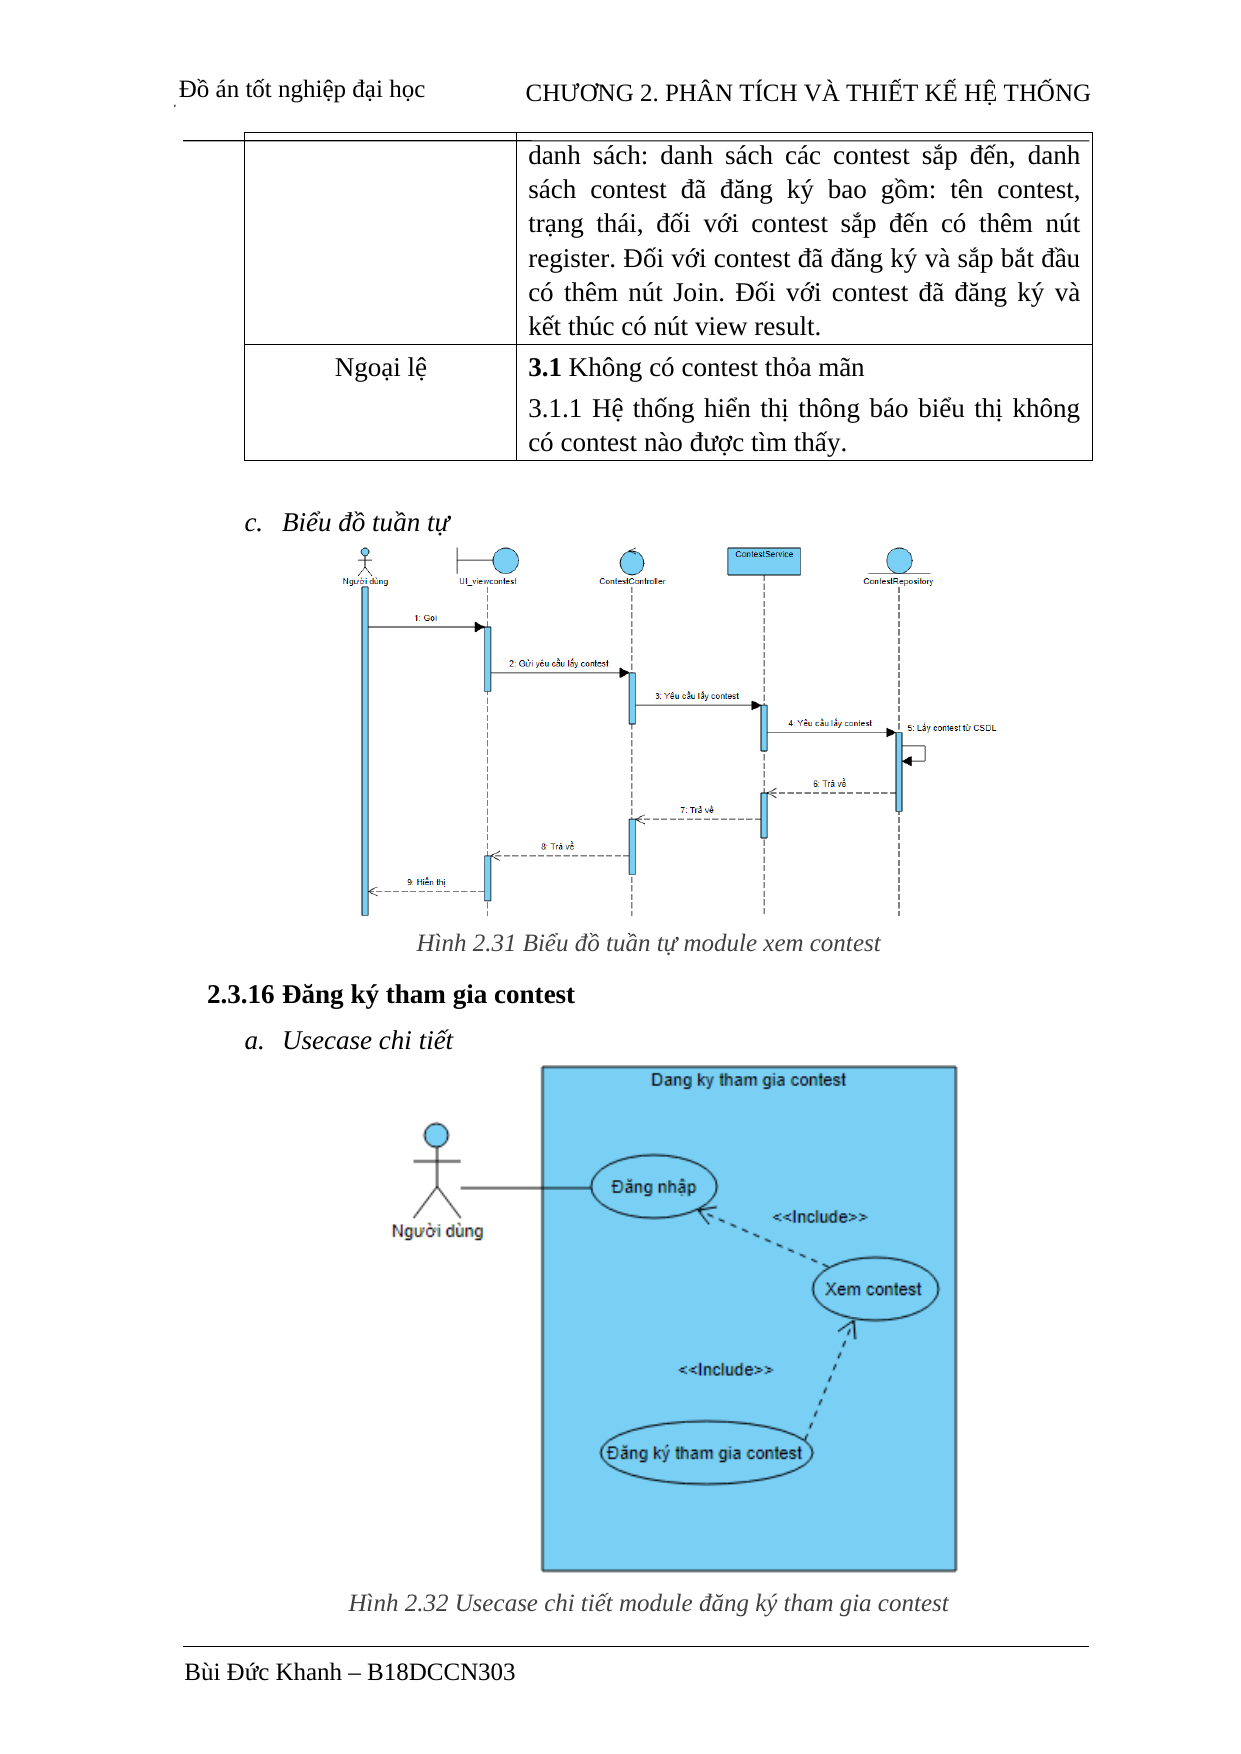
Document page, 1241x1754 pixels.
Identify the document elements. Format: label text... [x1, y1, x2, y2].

text Hình 2.31 Biểu đồ tuần tự module xem contest [207, 928, 1092, 957]
subtitle Biểu đồ tuần tự [244, 506, 1092, 537]
table_cell Ngoại lệ [245, 345, 516, 460]
subtitle Đăng ký tham gia contest [207, 978, 1092, 1009]
picture [373, 1064, 964, 1579]
text Hình 2.32 Usecase chi tiết module đăng ký tham gia contest [207, 1588, 1092, 1616]
table_cell Kịch bản [245, 133, 516, 344]
subtitle Usecase chi tiết [244, 1024, 1092, 1056]
table_cell 3.1 Không có contest thỏa mãn 3.1.1 Hệ thống hiển thị thông báo biểu thị không có contest nào được tìm thấy. [517, 345, 1092, 460]
picture [333, 546, 1004, 919]
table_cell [517, 133, 1092, 344]
